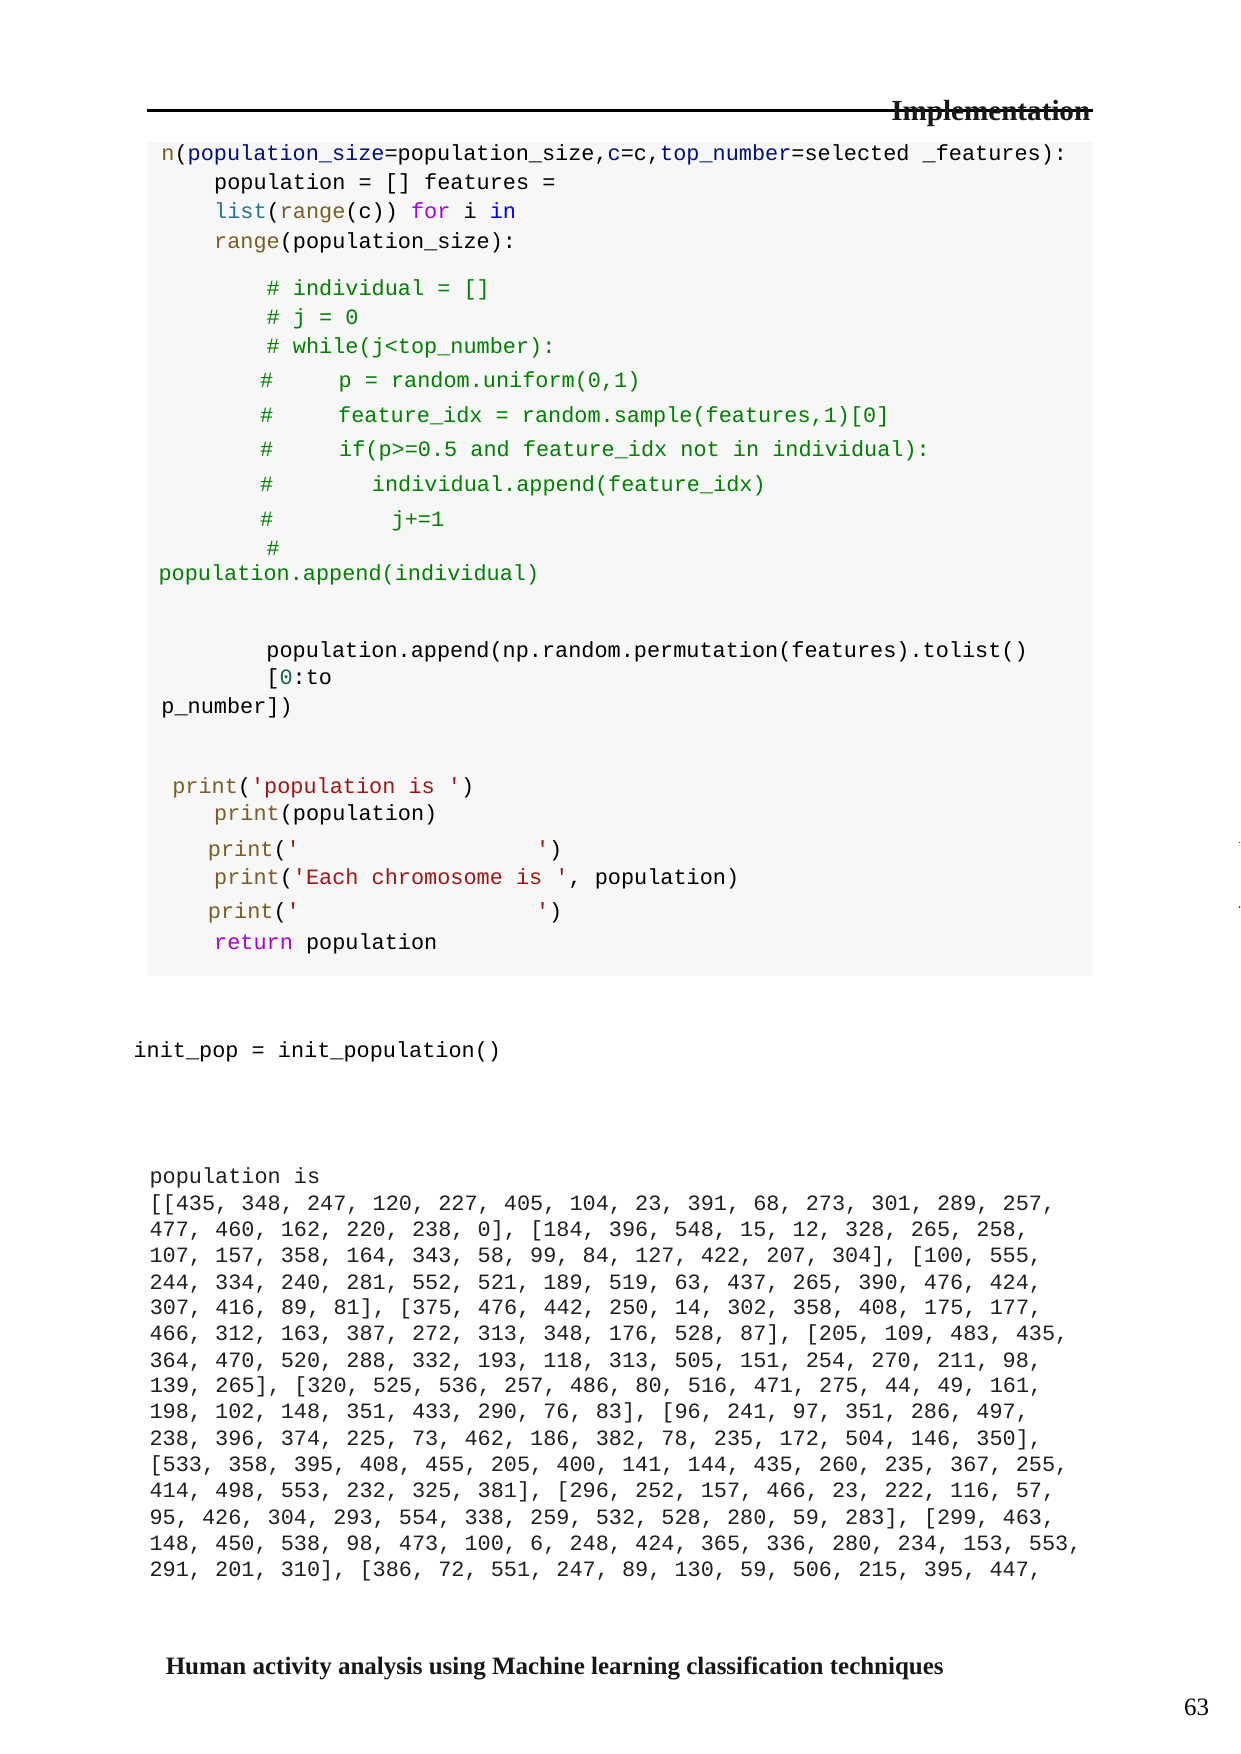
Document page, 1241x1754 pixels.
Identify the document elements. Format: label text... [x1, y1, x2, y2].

text [[435, 348, 247, 120, 227, 405, 104, 23, 391, 68, 273, 301, 289, 257, [149, 1192, 1093, 1217]
text 466, 312, 163, 387, 272, 313, 348, 176, 528, 87], [205, 109, 483, 435, [149, 1322, 1093, 1347]
text 107, 157, 358, 164, 343, 58, 99, 84, 127, 422, 207, 304], [100, 555, [149, 1244, 1093, 1269]
text 414, 498, 553, 232, 325, 381], [296, 252, 157, 466, 23, 222, 116, 57, [149, 1479, 1093, 1504]
text 95, 426, 304, 293, 554, 338, 259, 532, 528, 280, 59, 283], [299, 463, [149, 1506, 1093, 1531]
text [533, 358, 395, 408, 455, 205, 400, 141, 144, 435, 260, 235, 367, 255, [149, 1453, 1093, 1478]
text population is [149, 1166, 1093, 1190]
text init_pop = init_population() [133, 1039, 1107, 1064]
text 364, 470, 520, 288, 332, 193, 118, 313, 505, 151, 254, 270, 211, 98, 139, 265], [320, 525, 536, 257, 486, 80, 516, 471, 275, 44, 49, 161, [149, 1349, 1093, 1399]
text 198, 102, 148, 351, 433, 290, 76, 83], [96, 241, 97, 351, 286, 497, [149, 1400, 1093, 1425]
text 244, 334, 240, 281, 552, 521, 189, 519, 63, 437, 265, 390, 476, 424, 307, 416, 89, 81], [375, 476, 442, 250, 14, 302, 358, 408, 175, 177, [149, 1271, 1093, 1321]
text 238, 396, 374, 225, 73, 462, 186, 382, 78, 235, 172, 504, 146, 350], [149, 1427, 1093, 1452]
text 291, 201, 310], [386, 72, 551, 247, 89, 130, 59, 506, 215, 395, 447, [149, 1558, 1093, 1583]
text 148, 450, 538, 98, 473, 100, 6, 248, 424, 365, 336, 280, 234, 153, 553, [149, 1532, 1093, 1557]
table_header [147, 142, 1093, 976]
text 477, 460, 162, 220, 238, 0], [184, 396, 548, 15, 12, 328, 265, 258, [149, 1218, 1093, 1243]
